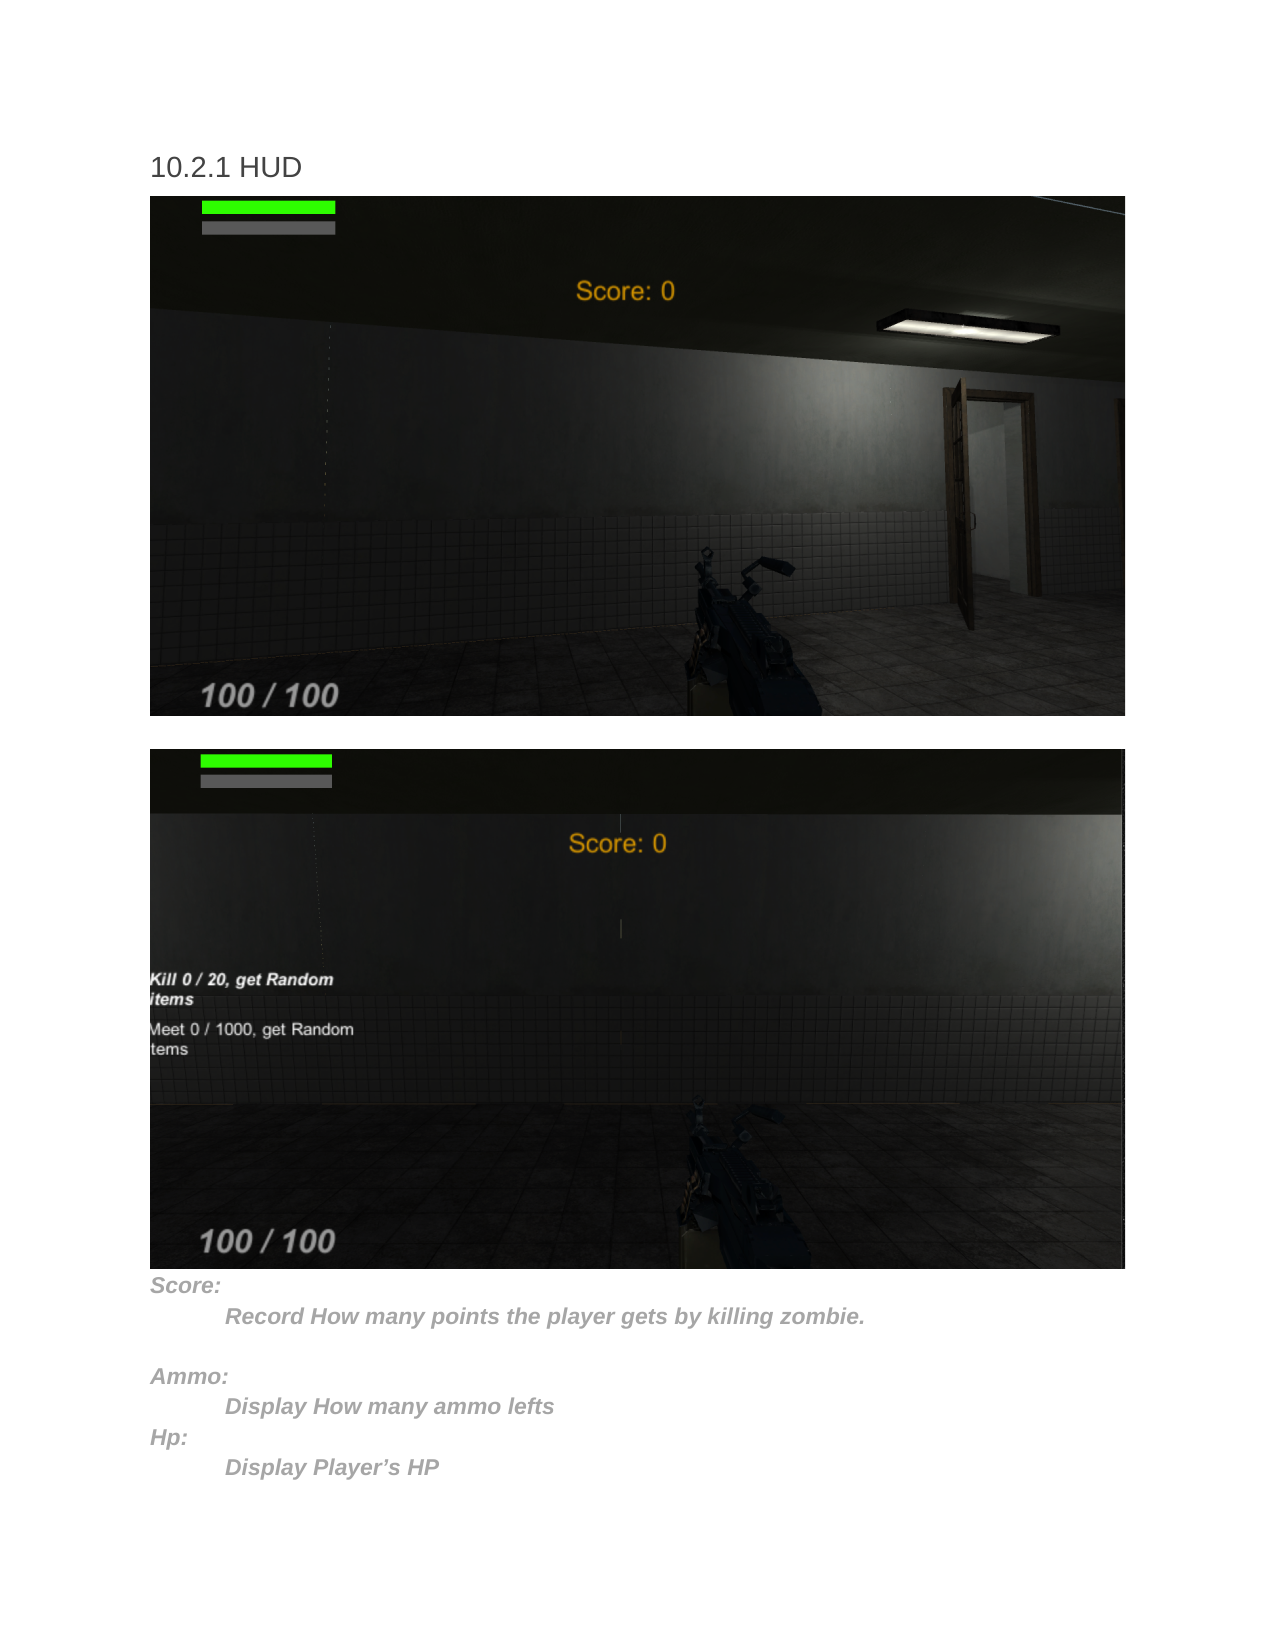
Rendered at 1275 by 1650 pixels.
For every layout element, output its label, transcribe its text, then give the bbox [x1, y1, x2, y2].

picture [150, 196, 1125, 716]
text Hp: [150, 1423, 1125, 1450]
text Score: [150, 1272, 1125, 1299]
text Display How many ammo lefts [150, 1393, 1125, 1419]
text Ammo: [150, 1363, 1125, 1389]
text Display Player’s HP [150, 1454, 1125, 1480]
text Record How many points the player gets by killing zombie. [150, 1303, 1125, 1329]
subtitle 10.2.1 HUD [150, 150, 1125, 183]
picture [150, 749, 1125, 1269]
